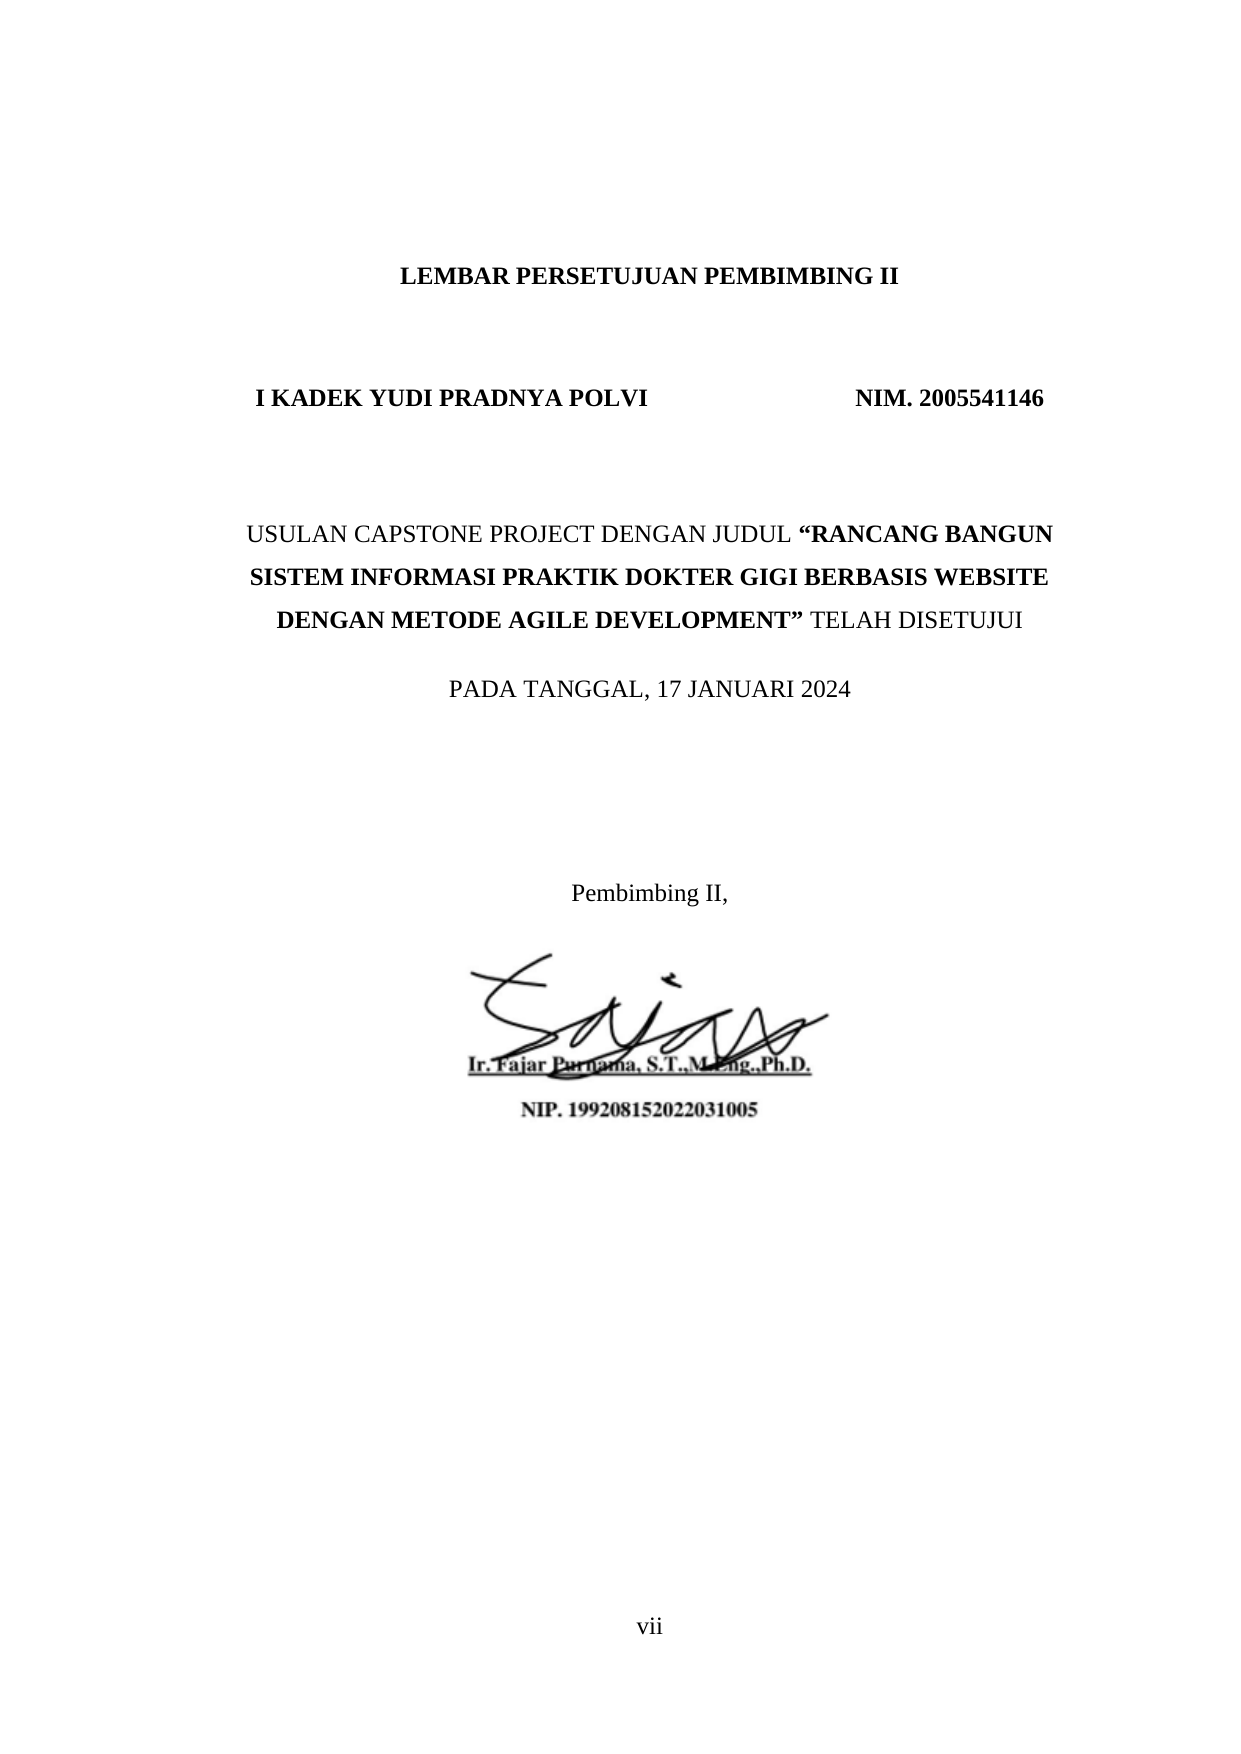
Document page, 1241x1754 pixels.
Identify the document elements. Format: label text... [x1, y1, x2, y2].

text USULAN CAPSTONE PROJECT DENGAN JUDUL “RANCANG BANGUN SISTEM INFORMASI PRAKTIK DOKTER GIGI BERBASIS WEBSITE DENGAN METODE AGILE DEVELOPMENT” TELAH DISETUJUI [236, 519, 1063, 634]
text I KADEK YUDI PRADNYA POLVI NIM. 2005541146 [236, 383, 1063, 412]
text Pembimbing II, [236, 878, 1063, 907]
picture [460, 946, 839, 1129]
text PADA TANGGAL, 17 JANUARI 2024 [236, 674, 1063, 702]
text LEMBAR PERSETUJUAN PEMBIMBING II [236, 261, 1063, 290]
